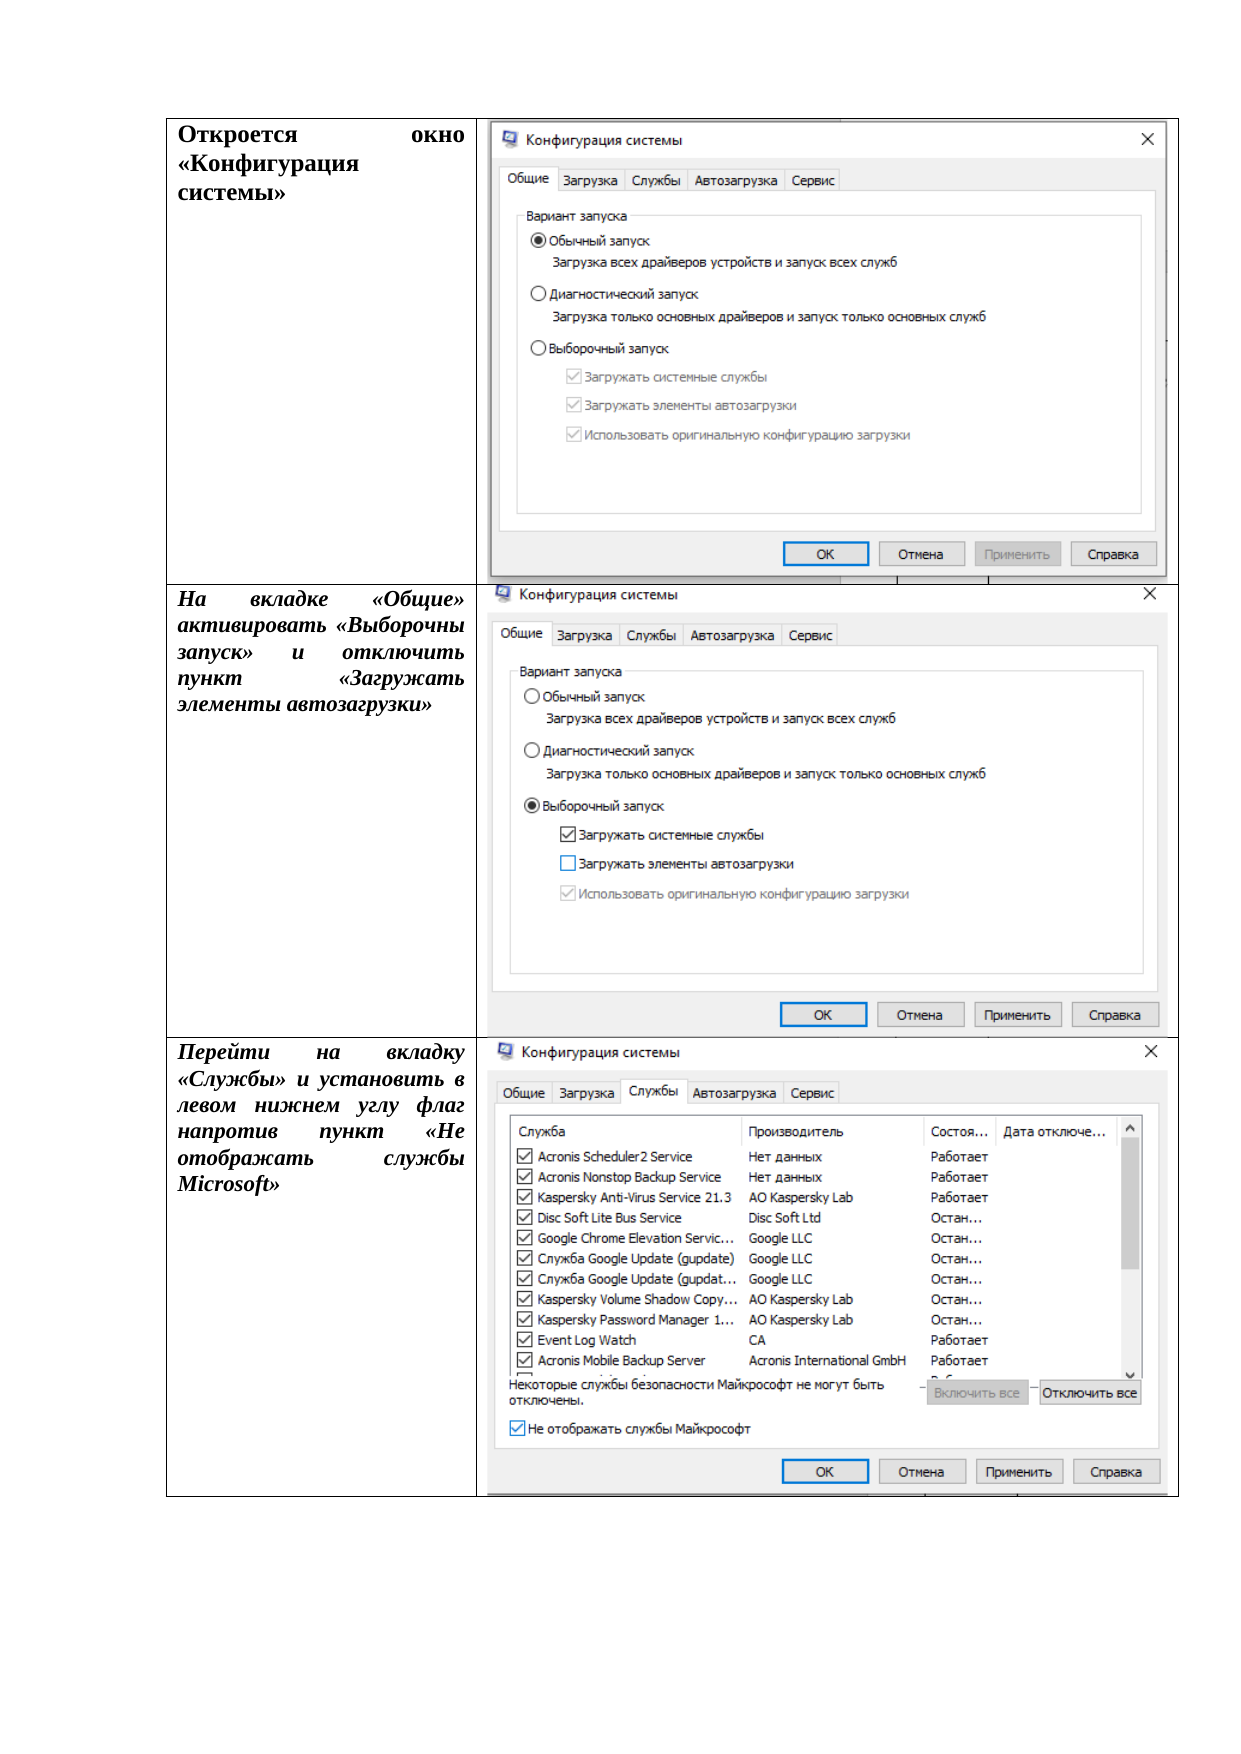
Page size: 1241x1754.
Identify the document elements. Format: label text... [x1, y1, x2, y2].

table_cell [477, 585, 487, 1037]
table_cell [477, 1038, 487, 1496]
table_cell Откроется окно «Конфигурация системы» [167, 119, 476, 584]
table_cell [1168, 119, 1178, 584]
table_cell Перейти на вкладку «Службы» и установить в левом нижнем углу флаг напротив пункт «Не отображать службы Microsoft» [167, 1038, 476, 1496]
picture [487, 119, 1168, 584]
table_cell [477, 119, 487, 584]
table_cell [1168, 585, 1178, 1037]
table_cell На вкладке «Общие» активировать «Выборочны запуск» и отключить пункт «Загружать элементы автозагрузки» [167, 585, 476, 1037]
table_cell [1168, 1038, 1178, 1496]
picture [487, 585, 1168, 1496]
